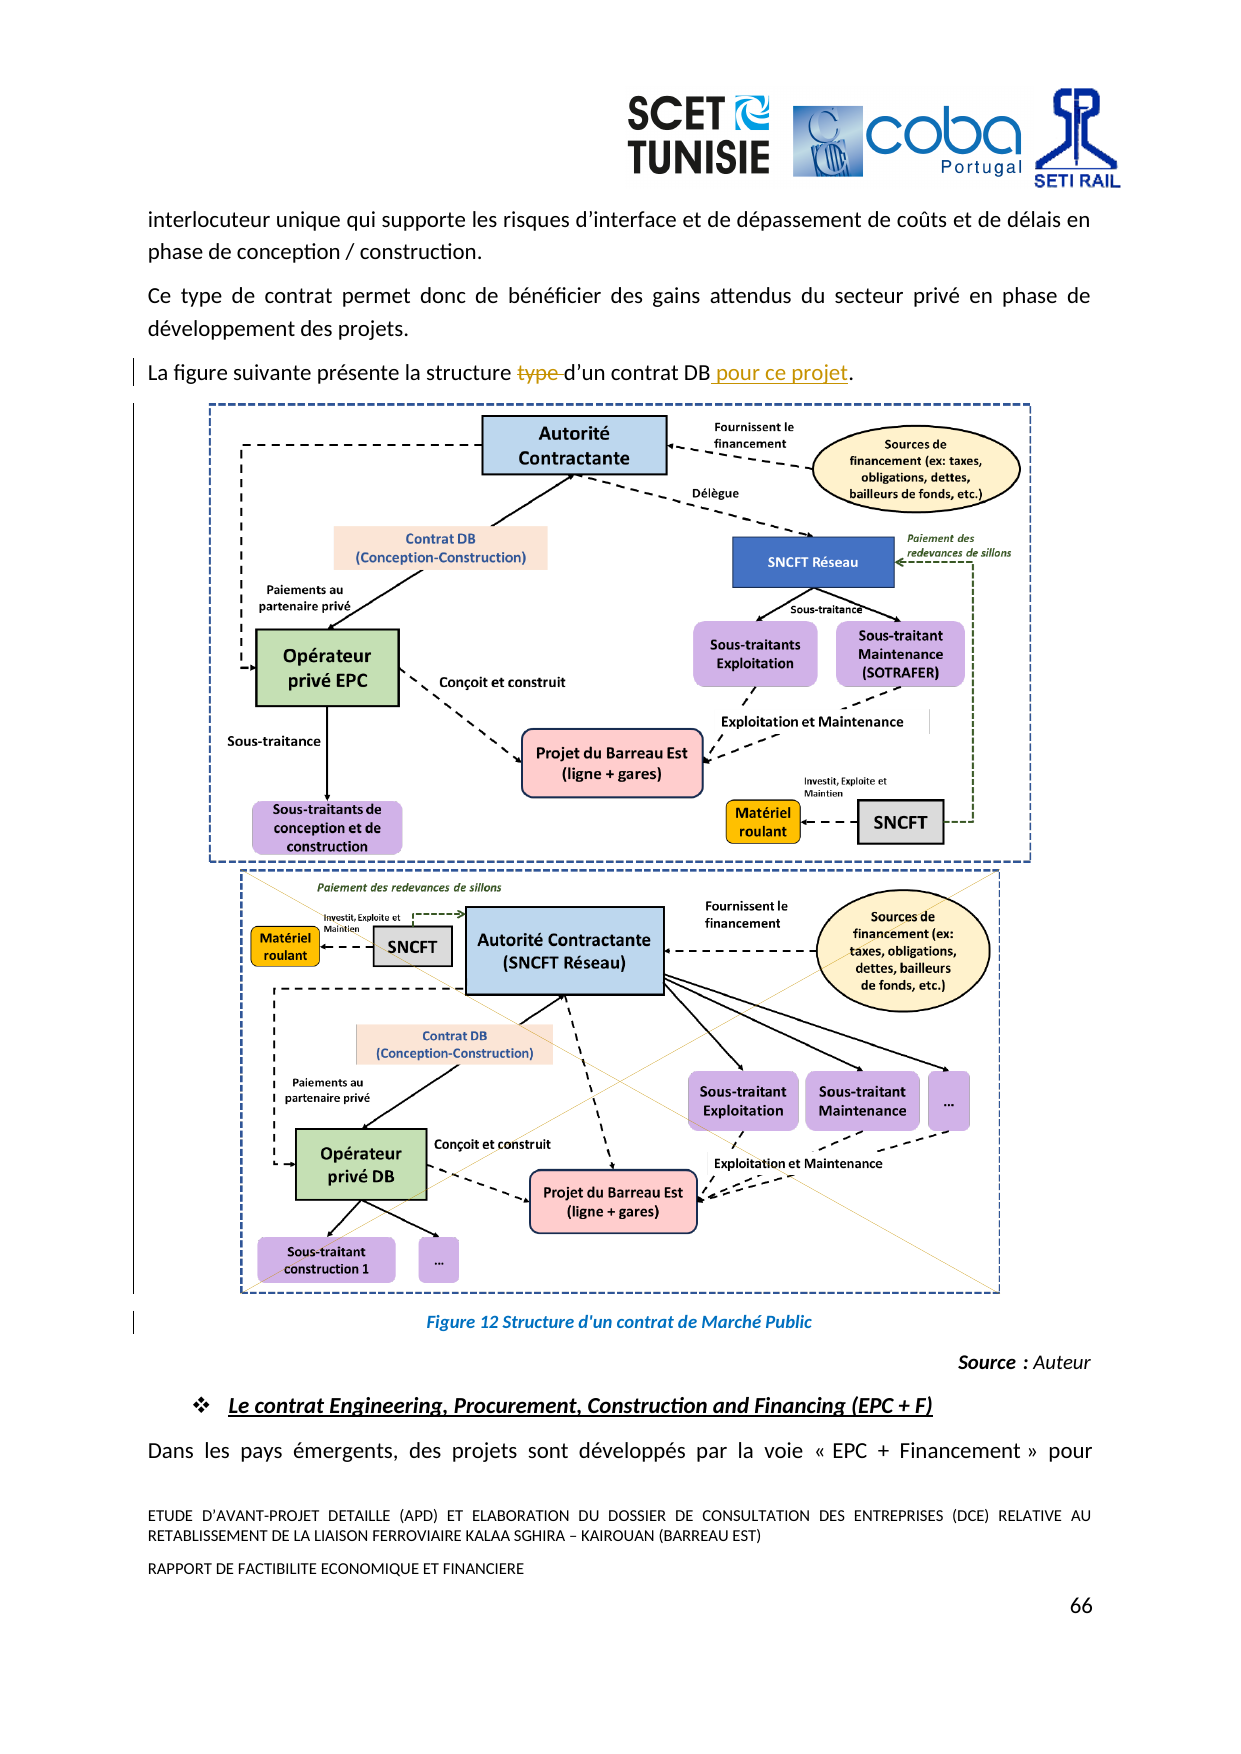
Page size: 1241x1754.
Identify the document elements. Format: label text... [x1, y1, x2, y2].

picture [240, 870, 618, 1293]
picture [242, 1083, 998, 1294]
picture [622, 870, 1000, 1293]
text La figure suivante présente la structure d’un contrat DB. [148, 358, 1093, 386]
text Figure 12 Structure d'un contrat de Marché Public [148, 1311, 1093, 1333]
text Ce type de contrat permet donc de bénéficier des gains attendus du secteur privé en phase de développement des projets. [148, 282, 1093, 342]
picture [624, 86, 1123, 189]
picture [242, 869, 998, 1080]
picture [208, 403, 1032, 865]
subtitle Le contrat Engineering, Procurement, Construction and Financing (EPC + F) [191, 1391, 1093, 1419]
text Source : Auteur [148, 1349, 1093, 1375]
